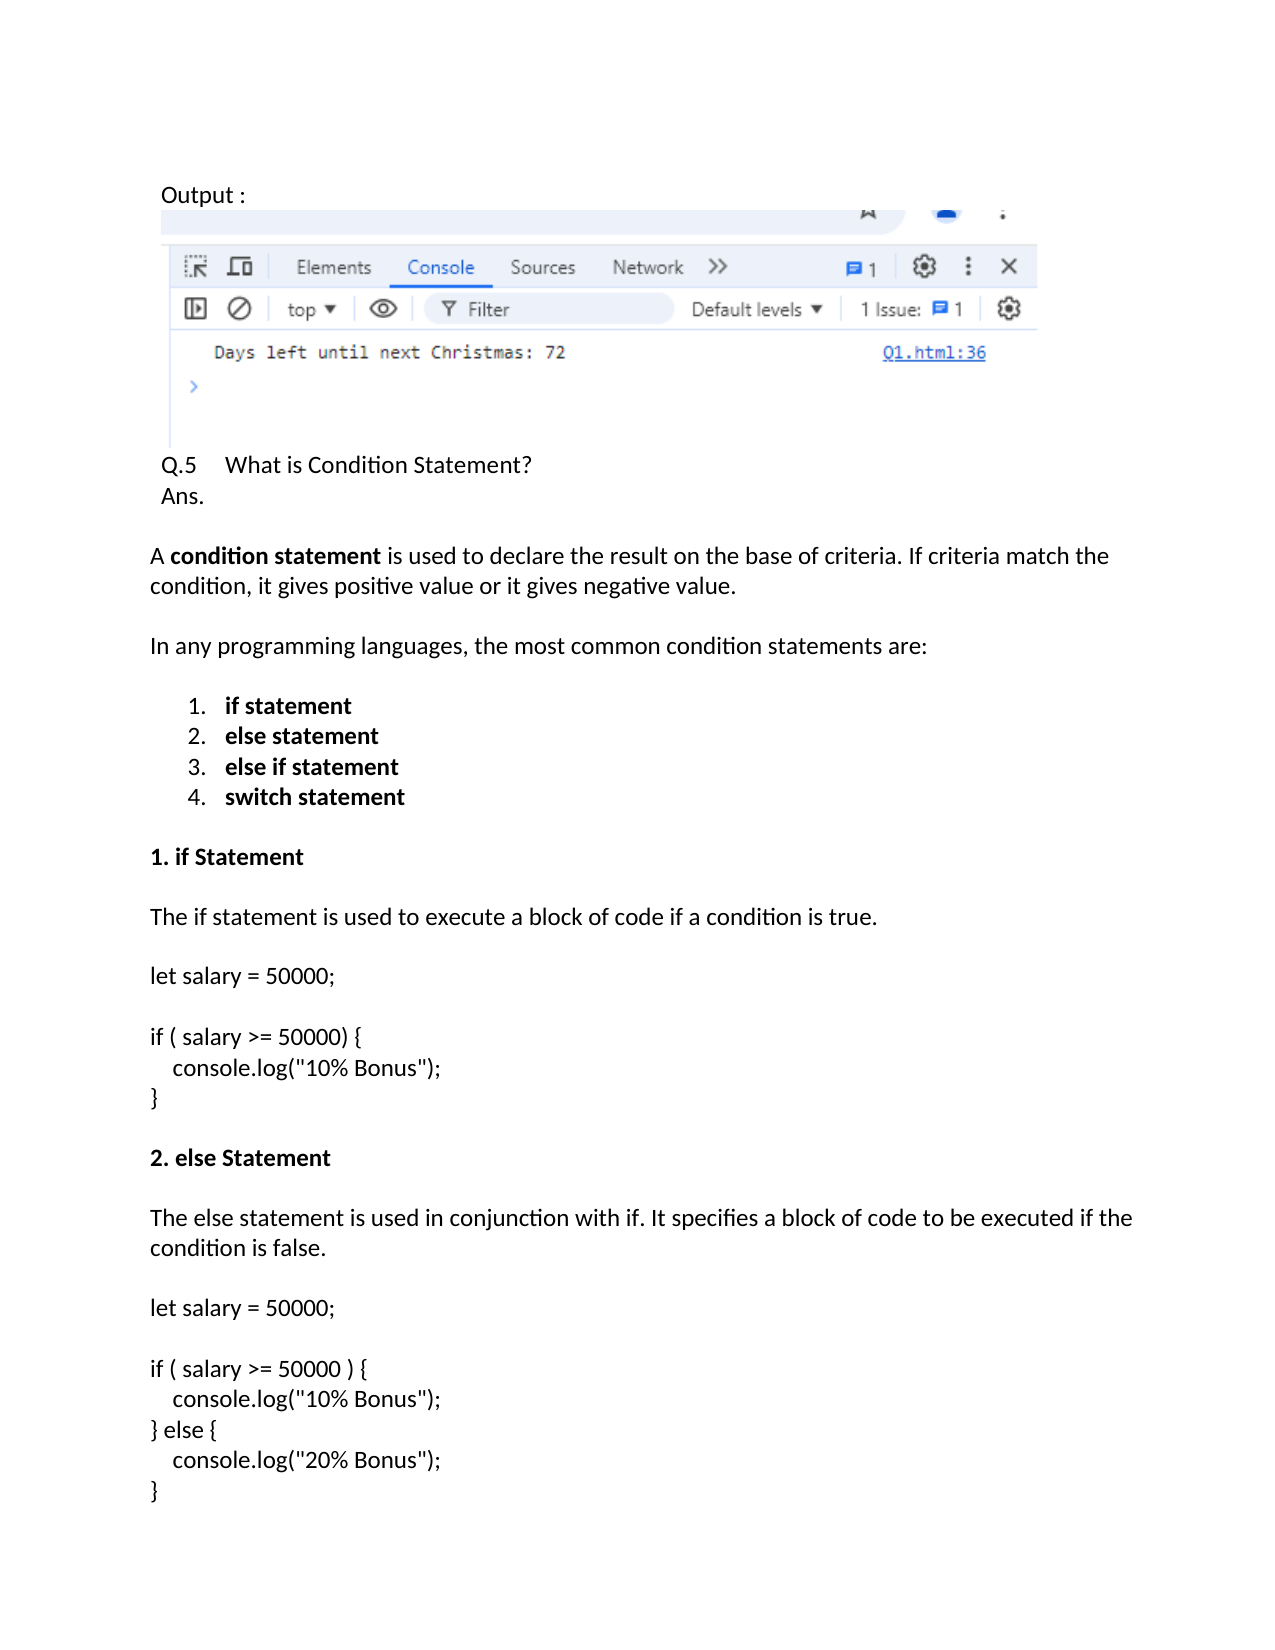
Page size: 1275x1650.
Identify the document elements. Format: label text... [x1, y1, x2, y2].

text A condition statement is used to declare the result on the base of criteria. If criteria match the condition, it gives positive value or it gives negative value. [150, 540, 1156, 601]
list if statement [187, 690, 1156, 720]
text In any programming languages, the most common condition statements are: [150, 630, 1156, 661]
text } [150, 1475, 1156, 1506]
text console.log("10% Bonus"); [150, 1052, 1156, 1082]
picture [160, 210, 1061, 448]
text } else { [150, 1414, 1156, 1445]
text } [150, 1082, 1156, 1113]
text let salary = 50000; [150, 1292, 1156, 1323]
text let salary = 50000; [150, 960, 1156, 991]
text The else statement is used in conjunction with if. It specifies a block of code to be executed if the condition is false. [150, 1202, 1156, 1263]
list else statement [187, 720, 1156, 751]
text Ans. [161, 480, 966, 511]
text console.log("20% Bonus"); [150, 1445, 1156, 1475]
text 2. else Statement [150, 1142, 1156, 1173]
text The if statement is used to execute a block of code if a condition is true. [150, 901, 1156, 931]
text 1. if Statement [150, 841, 1156, 872]
text Output : [161, 179, 966, 210]
text Q.5 What is Condition Statement? [161, 449, 966, 479]
text console.log("10% Bonus"); [150, 1384, 1156, 1414]
list else if statement [187, 751, 1156, 781]
text if ( salary >= 50000) { [150, 1021, 1156, 1052]
text if ( salary >= 50000 ) { [150, 1353, 1156, 1384]
list switch statement [187, 781, 1156, 812]
